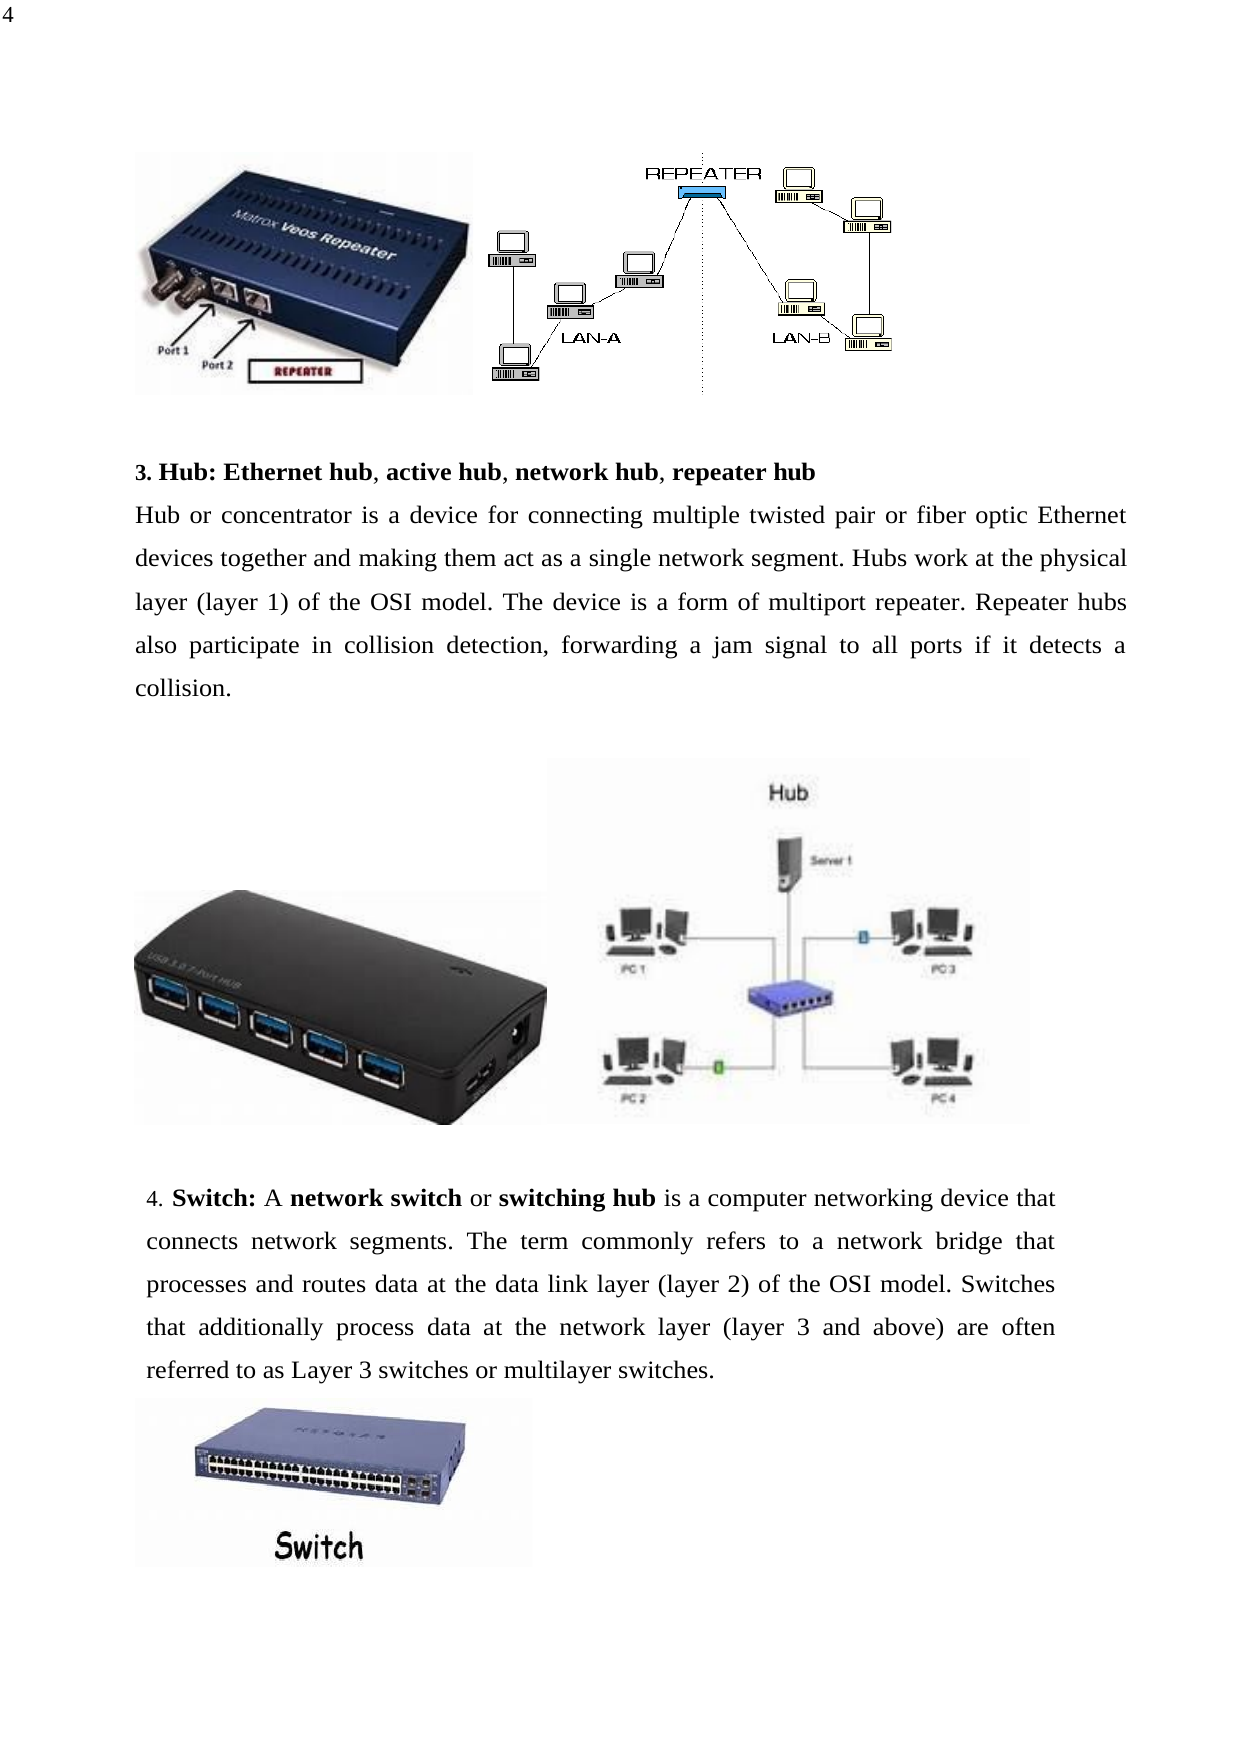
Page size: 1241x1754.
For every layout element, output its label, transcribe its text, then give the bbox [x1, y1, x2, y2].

text Hub or concentrator is a device for connecting multiple twisted pair or fiber optic Ethernet devices together and making them act as a single network segment. Hubs work at the physical layer (layer 1) of the OSI model. The device is a form of multiport repeater. Repeater hubs also participate in collision detection, forwarding a jam signal to all ports if it detects a collision. [135, 500, 1128, 702]
list Hub: Ethernet hub, active hub, network hub, repeater hub [135, 457, 1137, 486]
list Switch: A network switch or switching hub is a computer networking device that connects network segments. The term commonly refers to a network bridge that processes and routes data at the data link layer (layer 2) of the OSI model. Switches that additionally process data at the network layer (layer 3 and above) are often referred to as Layer 3 switches or multilayer switches. [146, 1183, 1057, 1384]
picture [134, 152, 474, 395]
picture [134, 758, 1030, 1125]
picture [488, 150, 892, 395]
picture [134, 1398, 533, 1567]
